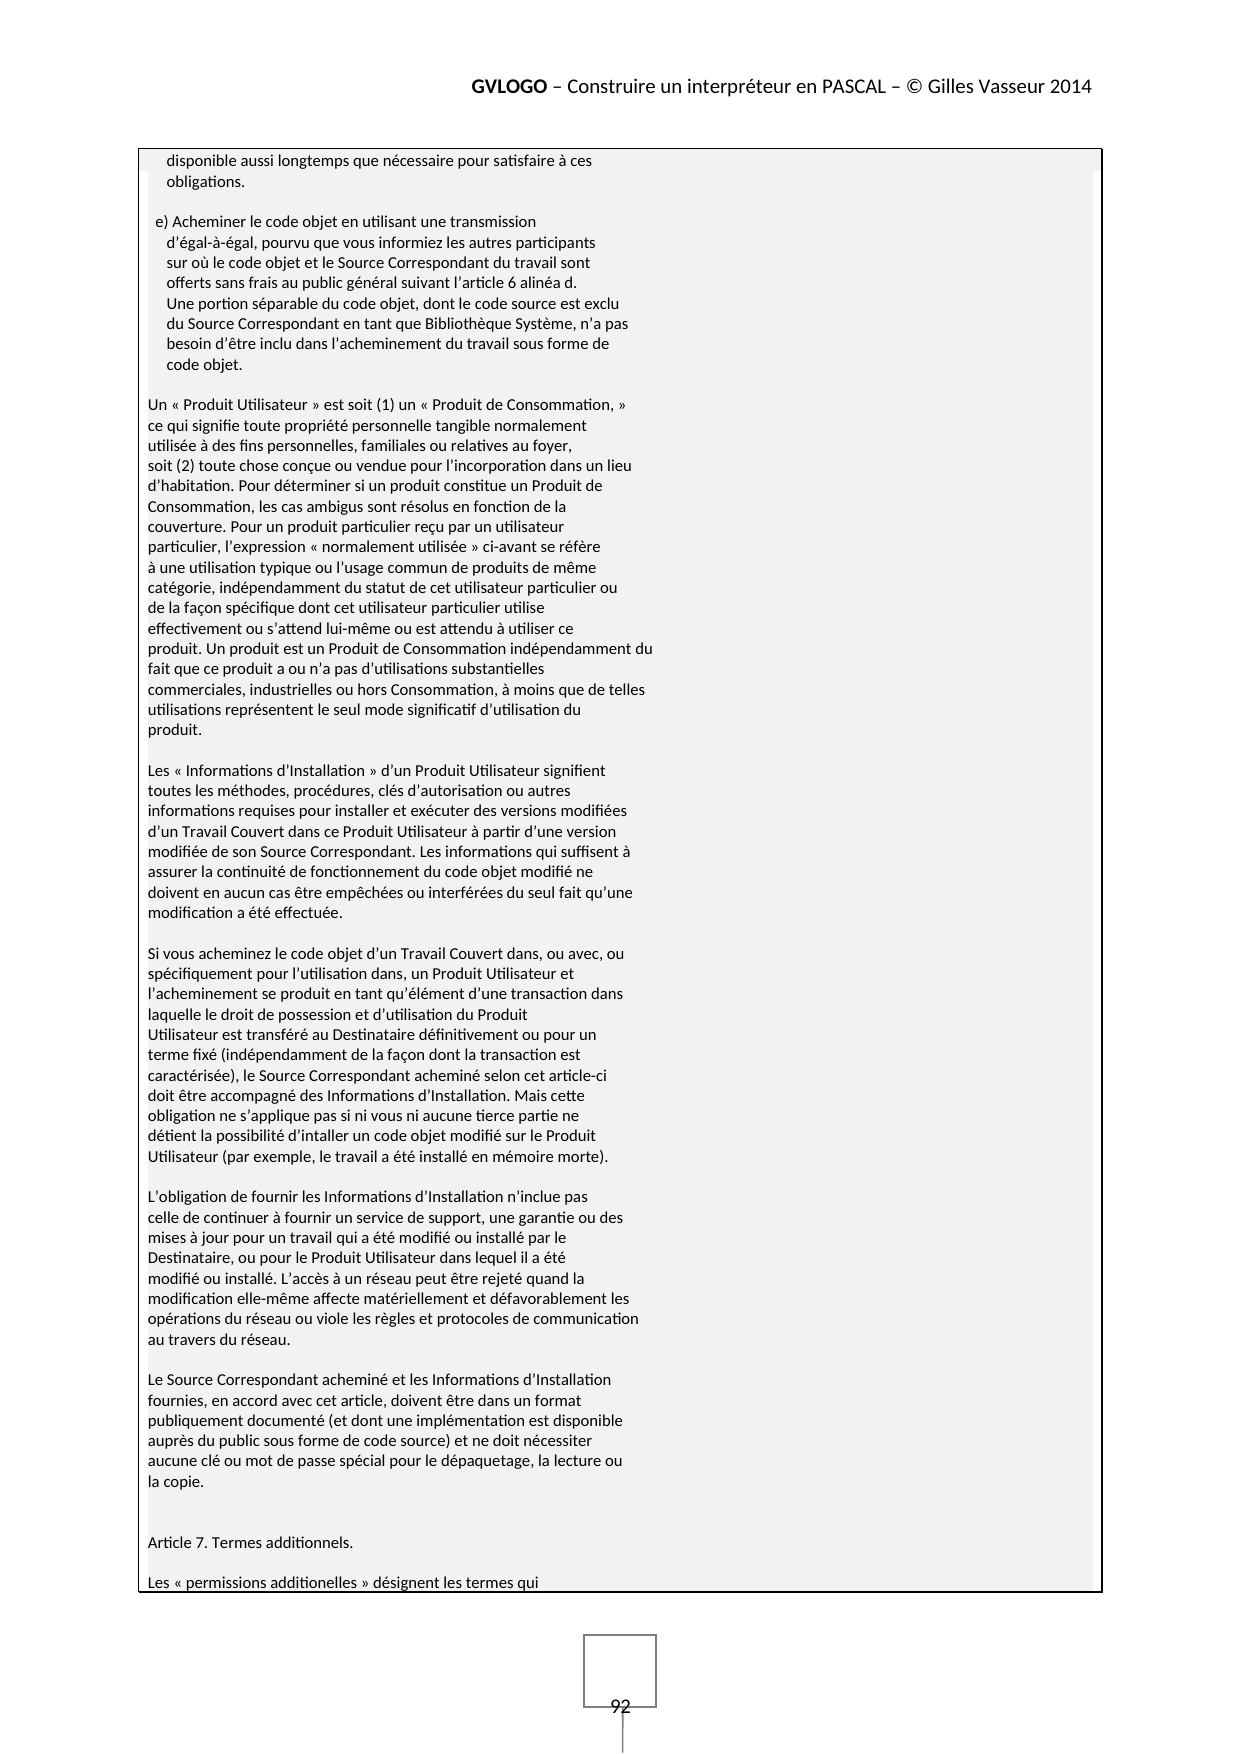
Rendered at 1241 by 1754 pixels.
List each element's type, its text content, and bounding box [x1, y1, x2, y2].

text laquelle le droit de possession et d’utilisation du Produit [148, 1004, 1093, 1024]
text produit. Un produit est un Produit de Consommation indépendamment du [148, 638, 1093, 658]
text Article 7. Termes additionnels. [148, 1532, 1093, 1552]
text particulier, l’expression « normalement utilisée » ci-avant se réfère [148, 537, 1093, 557]
text toutes les méthodes, procédures, clés d’autorisation ou autres [148, 780, 1093, 801]
text ce qui signifie toute propriété personnelle tangible normalement [148, 415, 1093, 435]
text produit. [148, 719, 1093, 740]
text au travers du réseau. [148, 1329, 1093, 1349]
text soit (2) toute chose conçue ou vendue pour l’incorporation dans un lieu [148, 455, 1093, 476]
text mises à jour pour un travail qui a été modifié ou installé par le [148, 1227, 1093, 1248]
text de la façon spécifique dont cet utilisateur particulier utilise [148, 598, 1093, 618]
text code objet. [148, 354, 1093, 374]
text obligation ne s’applique pas si ni vous ni aucune tierce partie ne [148, 1105, 1093, 1126]
text modifié ou installé. L’accès à un réseau peut être rejeté quand la [148, 1268, 1093, 1288]
text utilisations représentent le seul mode significatif d’utilisation du [148, 699, 1093, 719]
text Si vous acheminez le code objet d’un Travail Couvert dans, ou avec, ou [148, 943, 1093, 963]
text Utilisateur (par exemple, le travail a été installé en mémoire morte). [148, 1146, 1093, 1166]
text d’un Travail Couvert dans ce Produit Utilisateur à partir d’une version [148, 821, 1093, 841]
text modification elle-même affecte matériellement et défavorablement les [148, 1288, 1093, 1308]
text l’acheminement se produit en tant qu’élément d’une transaction dans [148, 983, 1093, 1004]
text offerts sans frais au public général suivant l’article 6 alinéa d. [148, 273, 1093, 293]
text obligations. [148, 171, 1093, 191]
text caractérisée), le Source Correspondant acheminé selon cet article-ci [148, 1065, 1093, 1085]
text sur où le code objet et le Source Correspondant du travail sont [148, 252, 1093, 273]
text aucune clé ou mot de passe spécial pour le dépaquetage, la lecture ou [148, 1451, 1093, 1471]
text fait que ce produit a ou n’a pas d’utilisations substantielles [148, 658, 1093, 679]
text spécifiquement pour l’utilisation dans, un Produit Utilisateur et [148, 963, 1093, 983]
text modification a été effectuée. [148, 902, 1093, 923]
text e) Acheminer le code objet en utilisant une transmission [148, 212, 1093, 232]
text Une portion séparable du code objet, dont le code source est exclu [148, 293, 1093, 313]
text détient la possibilité d’intaller un code objet modifié sur le Produit [148, 1126, 1093, 1146]
text utilisée à des fins personnelles, familiales ou relatives au foyer, [148, 435, 1093, 455]
text L’obligation de fournir les Informations d’Installation n’inclue pas [148, 1187, 1093, 1207]
text effectivement ou s’attend lui-même ou est attendu à utiliser ce [148, 618, 1093, 638]
text celle de continuer à fournir un service de support, une garantie ou des [148, 1207, 1093, 1227]
text commerciales, industrielles ou hors Consommation, à moins que de telles [148, 679, 1093, 699]
text doit être accompagné des Informations d’Installation. Mais cette [148, 1085, 1093, 1105]
text la copie. [148, 1471, 1093, 1491]
text d’habitation. Pour déterminer si un produit constitue un Produit de [148, 476, 1093, 496]
text Consommation, les cas ambigus sont résolus en fonction de la [148, 496, 1093, 516]
text catégorie, indépendamment du statut de cet utilisateur particulier ou [148, 577, 1093, 598]
text disponible aussi longtemps que nécessaire pour satisfaire à ces [139, 149, 1101, 171]
text doivent en aucun cas être empêchées ou interférées du seul fait qu’une [148, 882, 1093, 902]
text publiquement documenté (et dont une implémentation est disponible [148, 1410, 1093, 1430]
text d’égal-à-égal, pourvu que vous informiez les autres participants [148, 232, 1093, 252]
text Les « Informations d’Installation » d’un Produit Utilisateur signifient [148, 760, 1093, 780]
text informations requises pour installer et exécuter des versions modifiées [148, 801, 1093, 821]
text Utilisateur est transféré au Destinataire définitivement ou pour un [148, 1024, 1093, 1044]
text terme fixé (indépendamment de la façon dont la transaction est [148, 1044, 1093, 1065]
text opérations du réseau ou viole les règles et protocoles de communication [148, 1308, 1093, 1329]
text assurer la continuité de fonctionnement du code objet modifié ne [148, 862, 1093, 882]
text fournies, en accord avec cet article, doivent être dans un format [148, 1390, 1093, 1410]
text du Source Correspondant en tant que Bibliothèque Système, n’a pas [148, 313, 1093, 333]
text auprès du public sous forme de code source) et ne doit nécessiter [148, 1430, 1093, 1451]
text besoin d’être inclu dans l’acheminement du travail sous forme de [148, 333, 1093, 354]
text Les « permissions additionelles » désignent les termes qui [148, 1573, 1093, 1591]
text Un « Produit Utilisateur » est soit (1) un « Produit de Consommation, » [148, 394, 1093, 415]
text Le Source Correspondant acheminé et les Informations d’Installation [148, 1369, 1093, 1390]
text couverture. Pour un produit particulier reçu par un utilisateur [148, 516, 1093, 537]
text Destinataire, ou pour le Produit Utilisateur dans lequel il a été [148, 1248, 1093, 1268]
text modifiée de son Source Correspondant. Les informations qui suffisent à [148, 841, 1093, 862]
text à une utilisation typique ou l’usage commun de produits de même [148, 557, 1093, 577]
